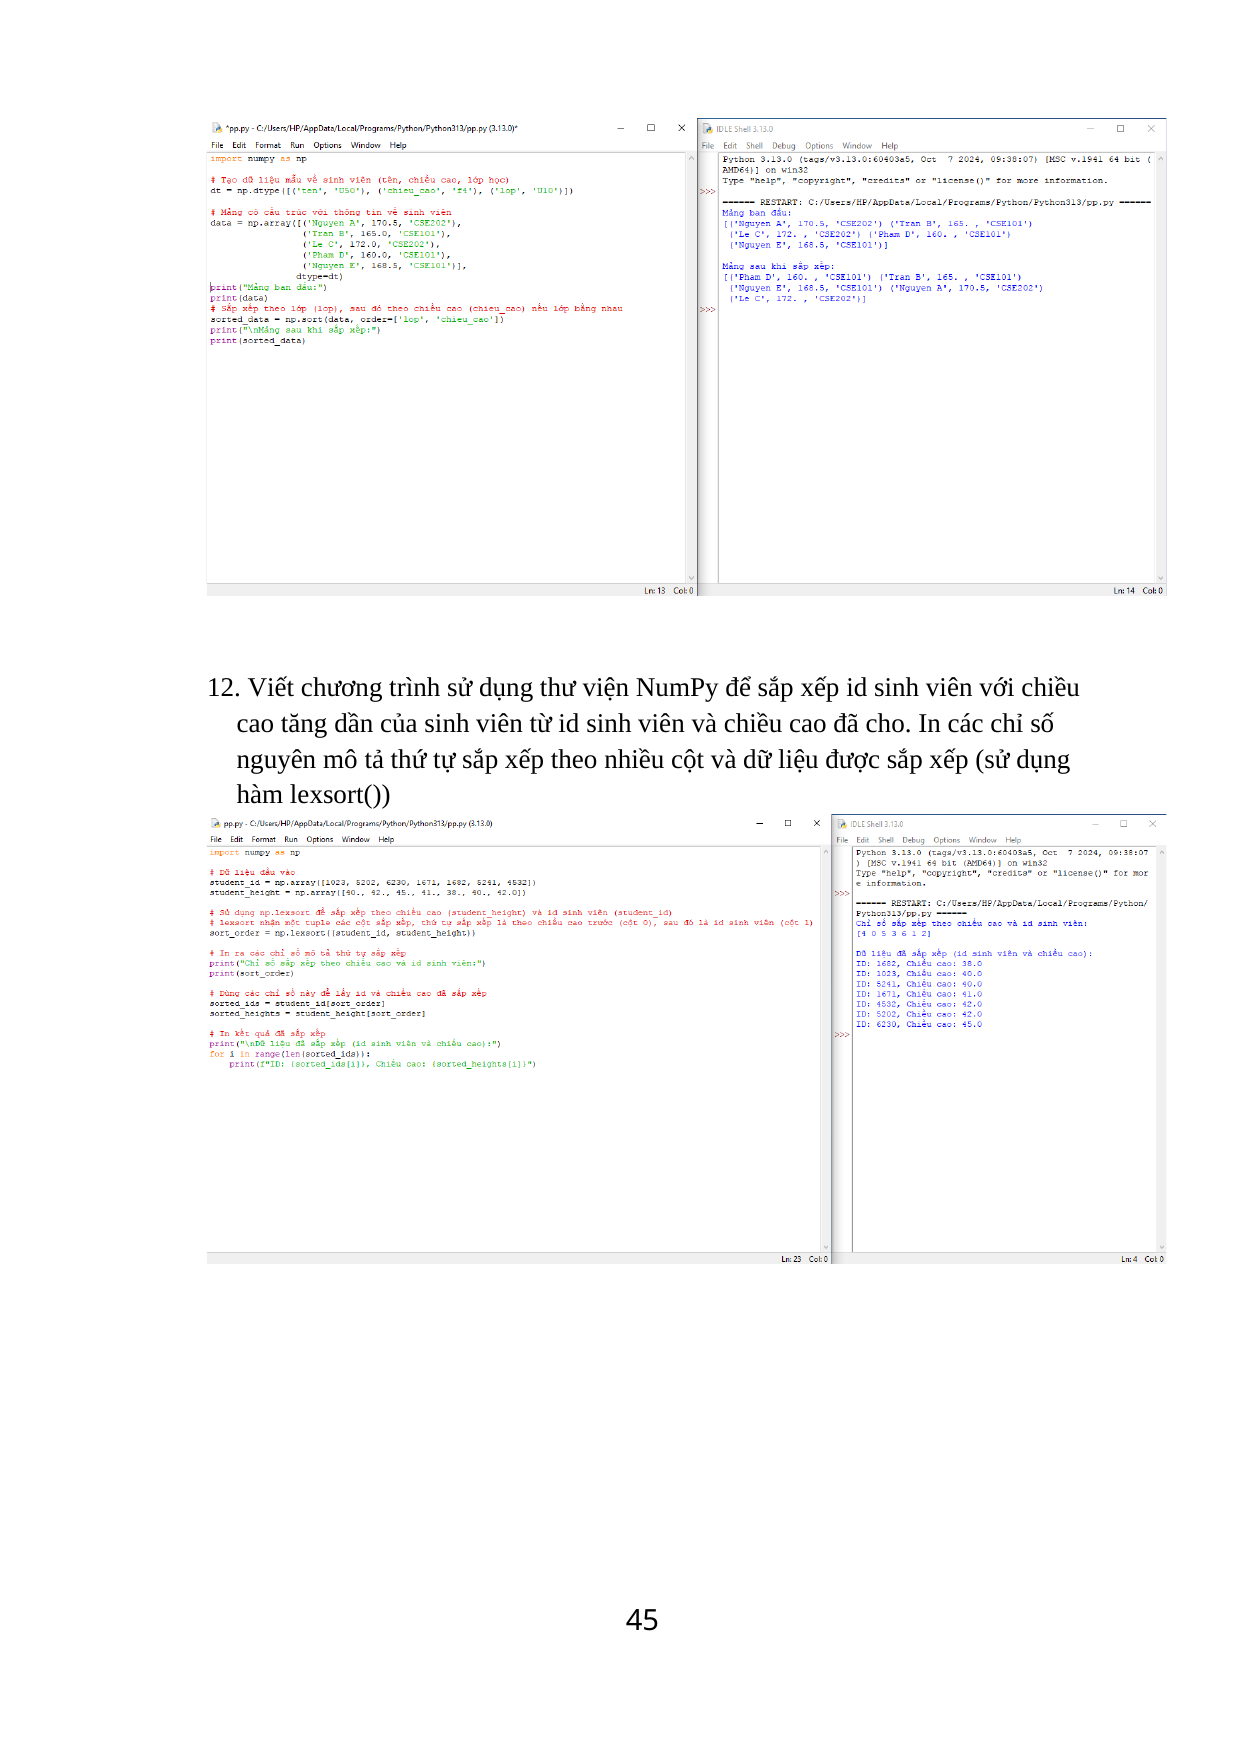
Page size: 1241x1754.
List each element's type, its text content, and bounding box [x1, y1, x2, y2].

picture [206, 814, 1167, 1264]
list 12. Viết chương trình sử dụng thư viện NumPy để sắp xếp id sinh viên với chiều cao tăng dần của sinh viên từ id sinh viên và chiều cao đã cho. In các chỉ số nguyên mô tả thứ tự sắp xếp theo nhiều cột và dữ liệu được sắp xếp (sử dụng hàm lexsort()) [207, 671, 1122, 809]
picture [206, 118, 1167, 596]
